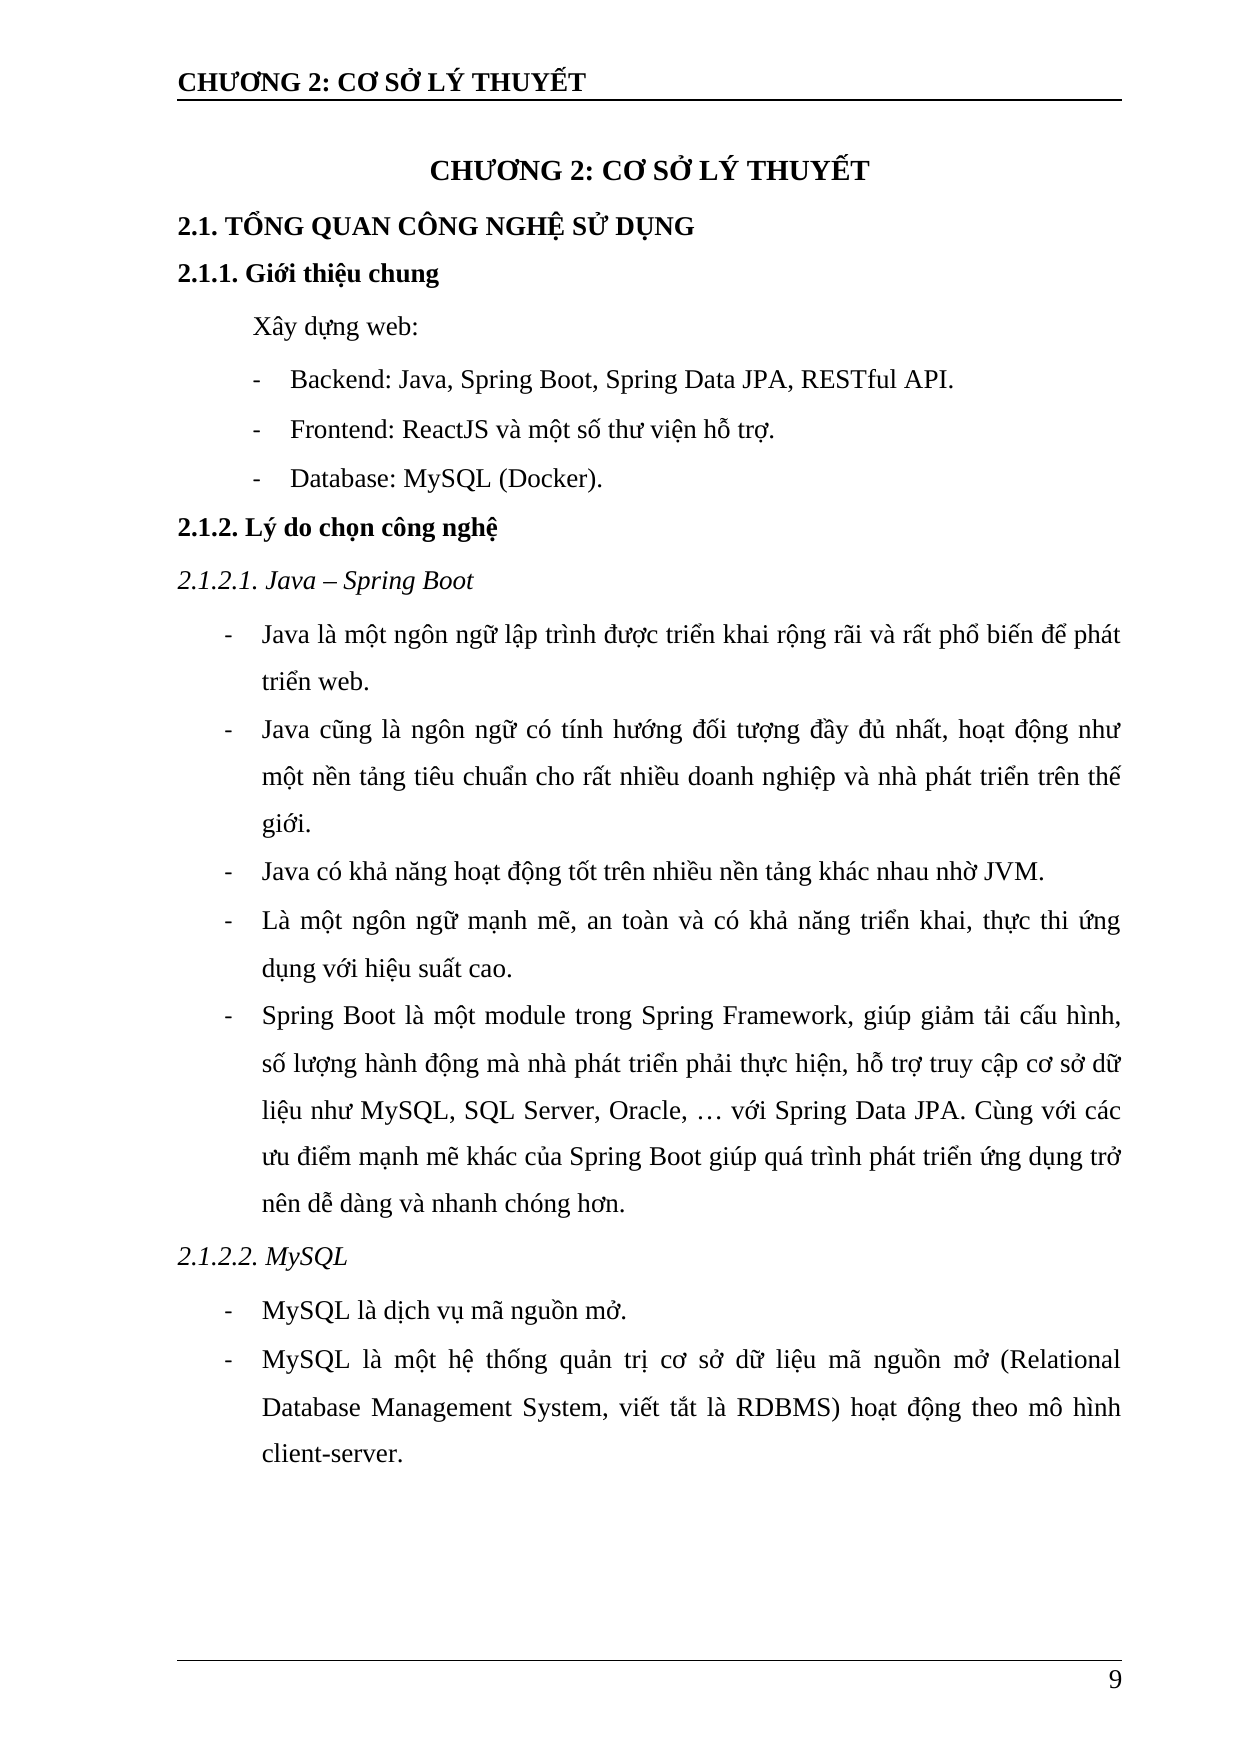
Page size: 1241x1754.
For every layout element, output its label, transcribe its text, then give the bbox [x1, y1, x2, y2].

list Là một ngôn ngữ mạnh mẽ, an toàn và có khả năng triển khai, thực thi ứng dụng với hiệu suất cao. [224, 903, 1122, 983]
text MySQL [177, 1240, 1122, 1271]
list Backend: Java, Spring Boot, Spring Data JPA, RESTful API. [252, 362, 1122, 396]
text CƠ SỞ LÝ THUYẾT [177, 153, 1122, 187]
text Java – Spring Boot [177, 564, 1122, 595]
text Lý do chọn công nghệ [177, 511, 1122, 542]
list Java có khả năng hoạt động tốt trên nhiều nền tảng khác nhau nhờ JVM. [224, 854, 1122, 887]
list MySQL là một hệ thống quản trị cơ sở dữ liệu mã nguồn mở (Relational Database Management System, viết tắt là RDBMS) hoạt động theo mô hình client-server. [224, 1342, 1122, 1469]
list MySQL là dịch vụ mã nguồn mở. [224, 1293, 1122, 1326]
list Database: MySQL (Docker). [252, 461, 1122, 494]
text Xây dựng web: [177, 309, 1122, 341]
list Spring Boot là một module trong Spring Framework, giúp giảm tải cấu hình, số lượng hành động mà nhà phát triển phải thực hiện, hỗ trợ truy cập cơ sở dữ liệu như MySQL, SQL Server, Oracle, … với Spring Data JPA. Cùng với các ưu điểm mạnh mẽ khác của Spring Boot giúp quá trình phát triển ứng dụng trở nên dễ dàng và nhanh chóng hơn. [224, 998, 1122, 1218]
list Java cũng là ngôn ngữ có tính hướng đối tượng đầy đủ nhất, hoạt động như một nền tảng tiêu chuẩn cho rất nhiều doanh nghiệp và nhà phát triển trên thế giới. [224, 712, 1122, 838]
list Java là một ngôn ngữ lập trình được triển khai rộng rãi và rất phổ biến để phát triển web. [224, 617, 1122, 696]
list Frontend: ReactJS và một số thư viện hỗ trợ. [252, 412, 1122, 445]
text Giới thiệu chung [177, 257, 1122, 288]
text Tổng quan công nghệ sử dụng [177, 210, 1122, 241]
